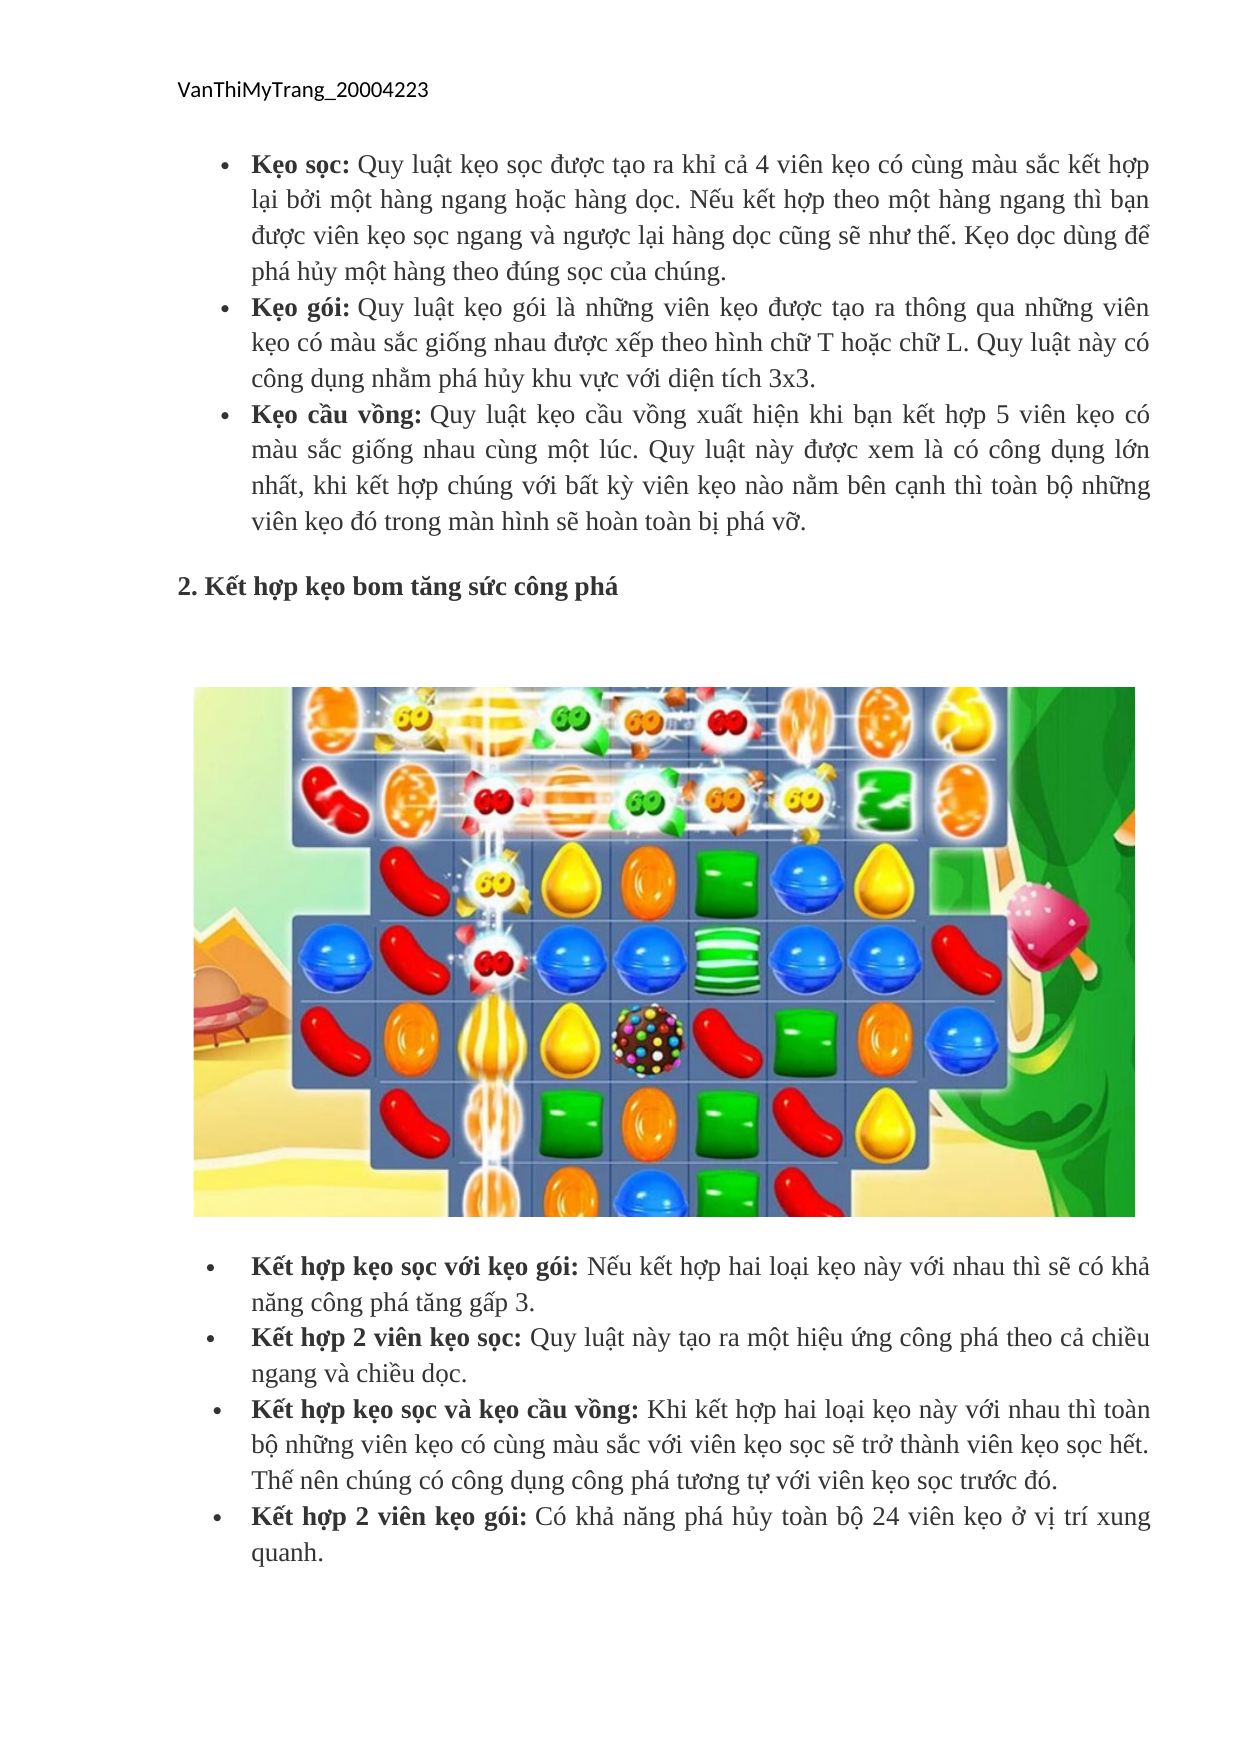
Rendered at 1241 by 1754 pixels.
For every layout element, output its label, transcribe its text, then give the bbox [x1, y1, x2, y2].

list Kẹo sọc: Quy luật kẹo sọc được tạo ra khỉ cả 4 viên kẹo có cùng màu sắc kết hợp lại bởi một hàng ngang hoặc hàng dọc. Nếu kết hợp theo một hàng ngang thì bạn được viên kẹo sọc ngang và ngược lại hàng dọc cũng sẽ như thế. Kẹo dọc dùng để phá hủy một hàng theo đúng sọc của chúng. [221, 148, 1152, 286]
list Kết hợp kẹo sọc và kẹo cầu vồng: Khi kết hợp hai loại kẹo này với nhau thì toàn bộ những viên kẹo có cùng màu sắc với viên kẹo sọc sẽ trở thành viên kẹo sọc hết. Thế nên chúng có công dụng công phá tương tự với viên kẹo sọc trước đó. [213, 1393, 1152, 1496]
list Kẹo gói: Quy luật kẹo gói là những viên kẹo được tạo ra thông qua những viên kẹo có màu sắc giống nhau được xếp theo hình chữ T hoặc chữ L. Quy luật này có công dụng nhằm phá hủy khu vực với diện tích 3x3. [221, 291, 1152, 393]
list Kẹo cầu vồng: Quy luật kẹo cầu vồng xuất hiện khi bạn kết hợp 5 viên kẹo có màu sắc giống nhau cùng một lúc. Quy luật này được xem là có công dụng lớn nhất, khi kết hợp chúng với bất kỳ viên kẹo nào nằm bên cạnh thì toàn bộ những viên kẹo đó trong màn hình sẽ hoàn toàn bị phá vỡ. [221, 398, 1152, 536]
list Kết hợp kẹo sọc với kẹo gói: Nếu kết hợp hai loại kẹo này với nhau thì sẽ có khả năng công phá tăng gấp 3. [207, 1250, 1152, 1317]
list Kết hợp 2 viên kẹo gói: Có khả năng phá hủy toàn bộ 24 viên kẹo ở vị trí xung quanh. [213, 1500, 1152, 1567]
picture [193, 687, 1136, 1217]
list Kết hợp 2 viên kẹo sọc: Quy luật này tạo ra một hiệu ứng công phá theo cả chiều ngang và chiều dọc. [207, 1321, 1152, 1388]
text 2. Kết hợp kẹo bom tăng sức công phá [177, 570, 1152, 601]
